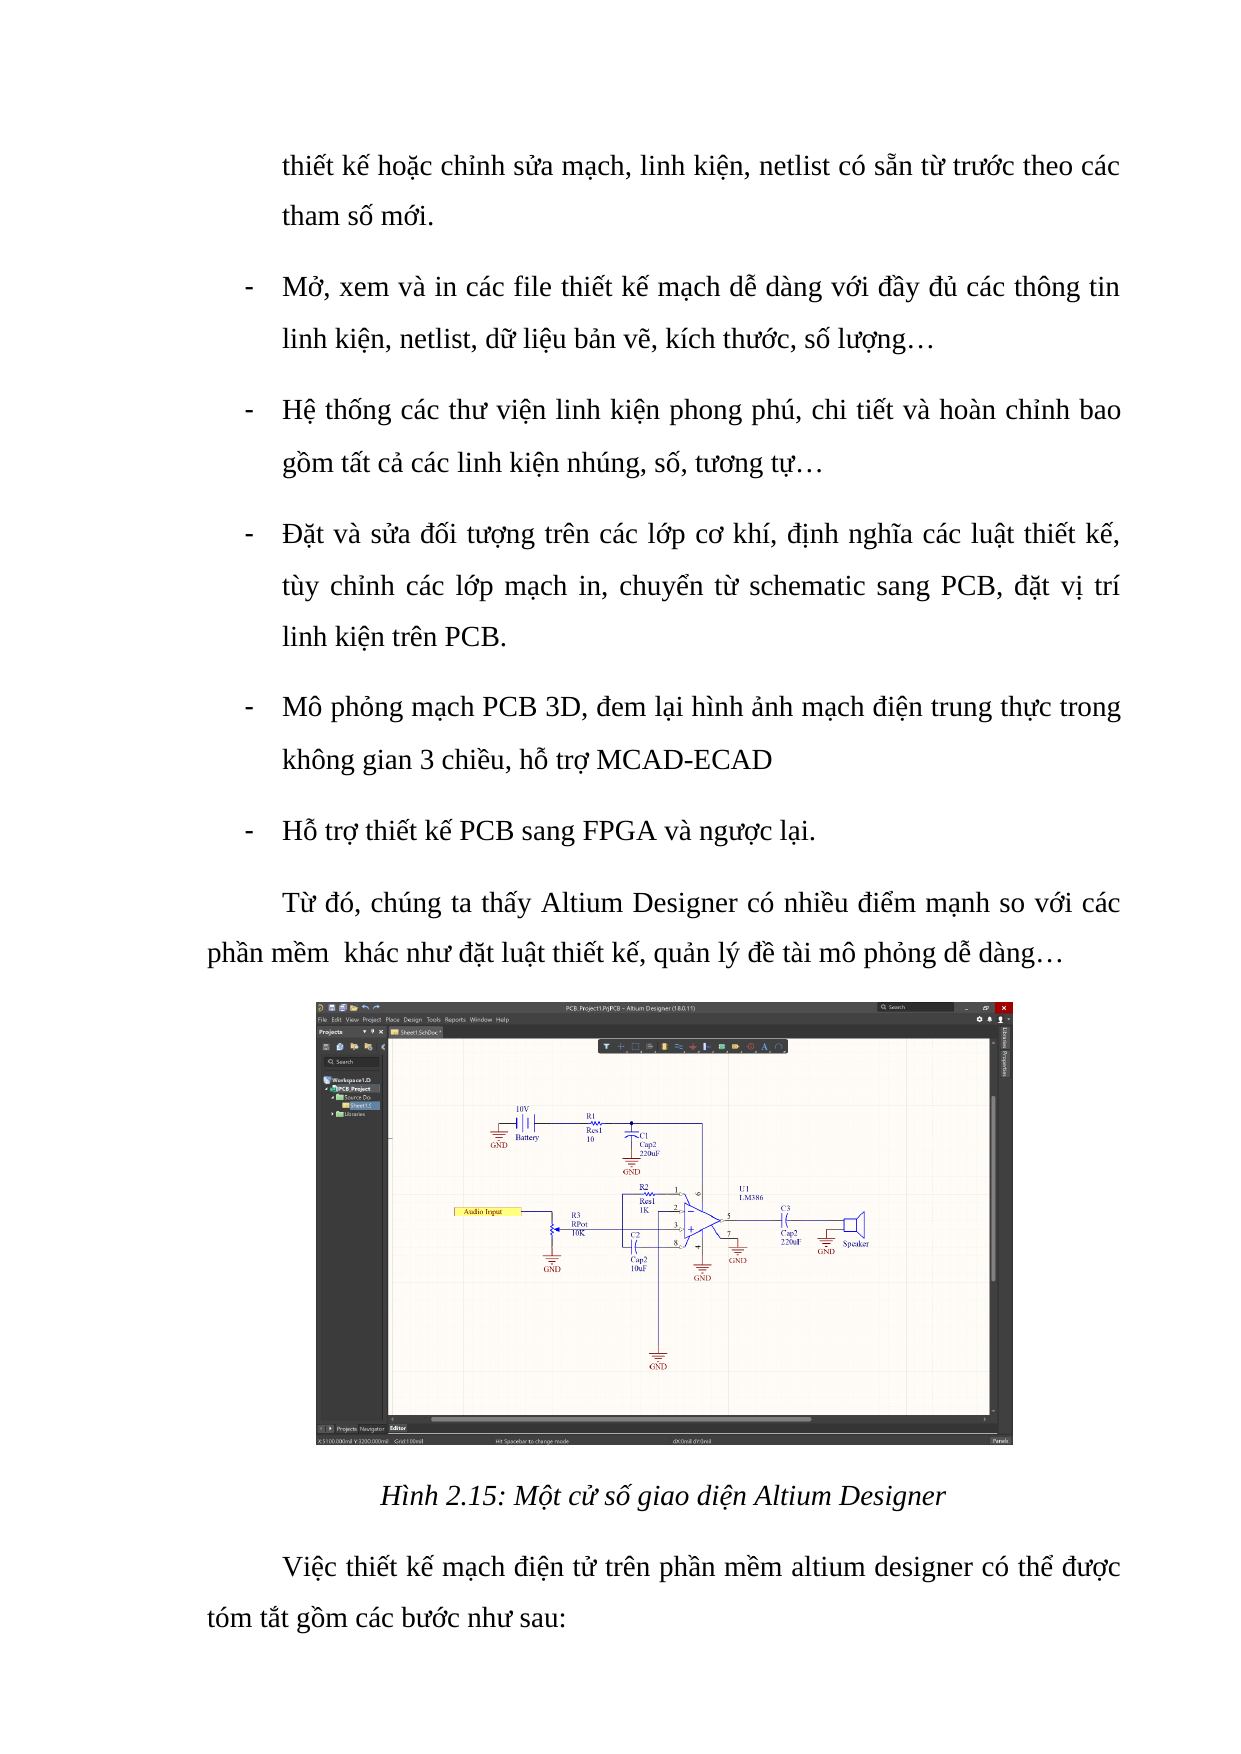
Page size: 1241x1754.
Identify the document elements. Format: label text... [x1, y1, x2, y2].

list Hệ thống các thư viện linh kiện phong phú, chi tiết và hoàn chỉnh bao gồm tất cả các linh kiện nhúng, số, tương tự… [244, 388, 1122, 478]
text Việc thiết kế mạch điện tử trên phần mềm altium designer có thể được tóm tắt gồm các bước như sau: [207, 1549, 1122, 1633]
list Đặt và sửa đối tượng trên các lớp cơ khí, định nghĩa các luật thiết kế, tùy chỉnh các lớp mạch in, chuyển từ schematic sang PCB, đặt vị trí linh kiện trên PCB. [244, 512, 1122, 652]
list Mở, xem và in các file thiết kế mạch dễ dàng với đầy đủ các thông tin linh kiện, netlist, dữ liệu bản vẽ, kích thước, số lượng… [244, 265, 1122, 355]
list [244, 148, 1122, 232]
picture [316, 1002, 1013, 1445]
list Mô phỏng mạch PCB 3D, đem lại hình ảnh mạch điện trung thực trong không gian 3 chiều, hỗ trợ MCAD-ECAD [244, 686, 1122, 776]
text Từ đó, chúng ta thấy Altium Designer có nhiều điểm mạnh so với các phần mềm khác như đặt luật thiết kế, quản lý đề tài mô phỏng dễ dàng… [207, 885, 1122, 969]
list Hỗ trợ thiết kế PCB sang FPGA và ngược lại. [244, 809, 1122, 849]
